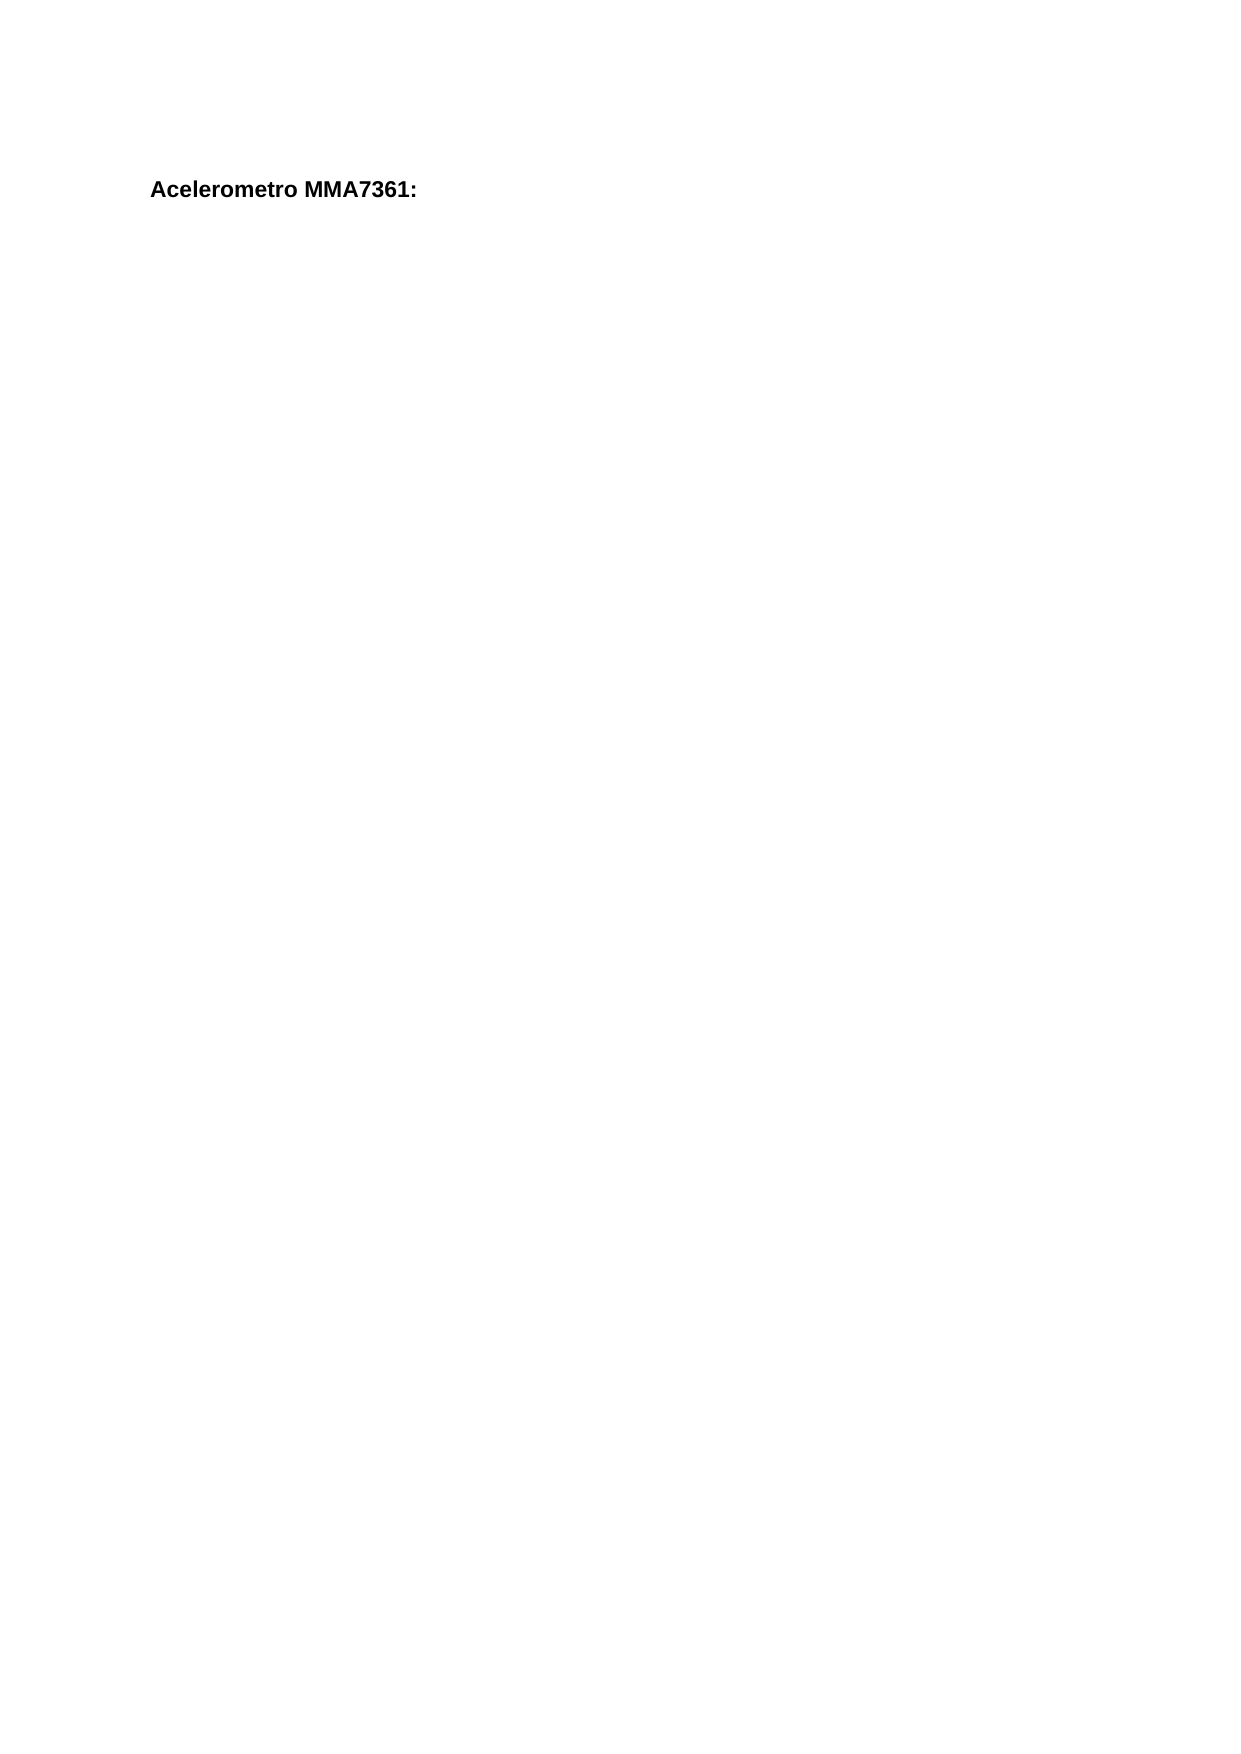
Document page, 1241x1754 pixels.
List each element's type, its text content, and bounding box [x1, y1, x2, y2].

text Acelerometro MMA7361: [150, 176, 1090, 203]
